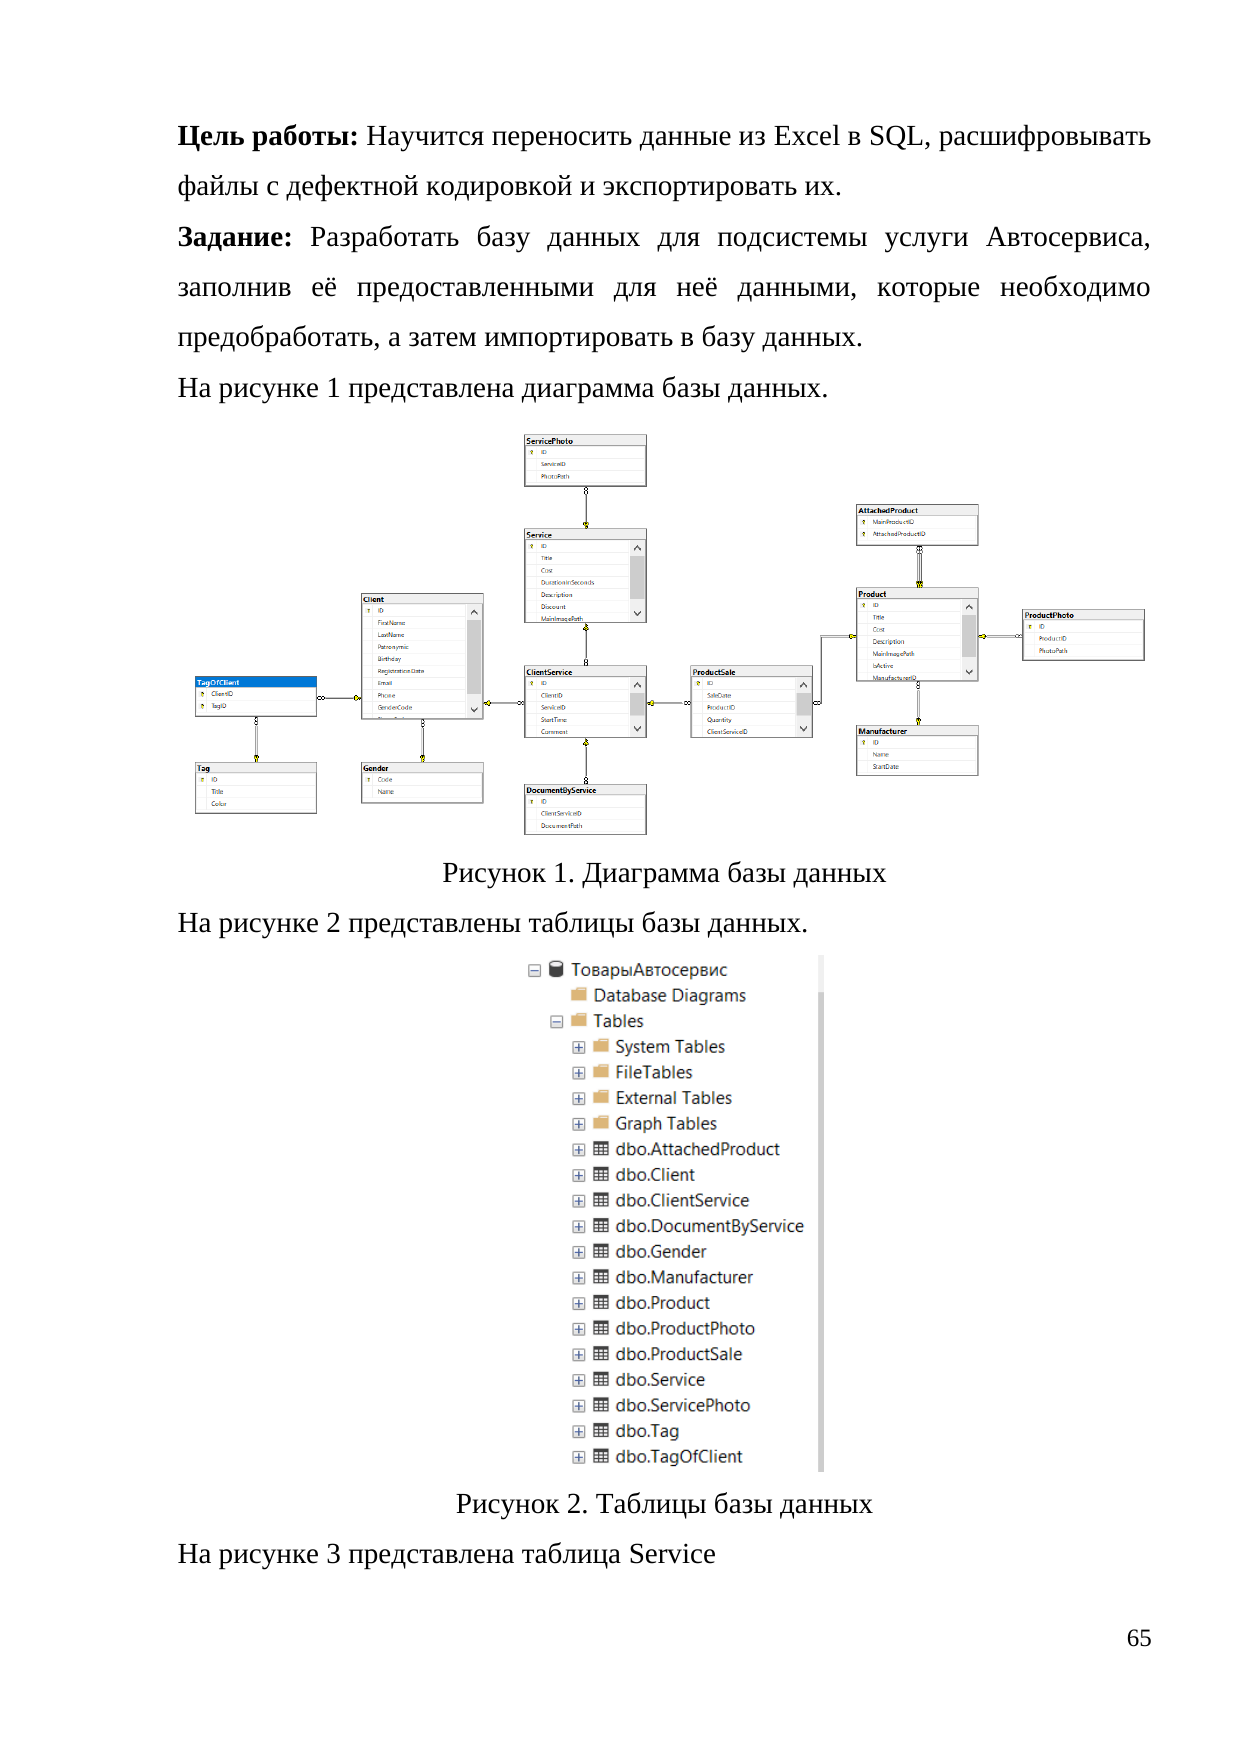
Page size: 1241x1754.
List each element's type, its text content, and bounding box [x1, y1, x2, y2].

text На рисунке 1 представлена диаграмма базы данных. [177, 370, 1152, 403]
text Рисунок 1. Диаграмма базы данных [177, 855, 1152, 889]
picture [505, 955, 824, 1472]
picture [177, 420, 1152, 841]
text Цель работы: Научится переносить данные из Excel в SQL, расшифровывать файлы с дефектной кодировкой и экспортировать их. [177, 118, 1152, 202]
text На рисунке 3 представлена таблица Service [177, 1537, 1152, 1570]
text Рисунок 2. Таблицы базы данных [177, 1486, 1152, 1520]
text Задание: Разработать базу данных для подсистемы услуги Автосервиса, заполнив её предоставленными для неё данными, которые необходимо предобработать, а затем импортировать в базу данных. [177, 219, 1152, 353]
text На рисунке 2 представлены таблицы базы данных. [177, 905, 1152, 939]
